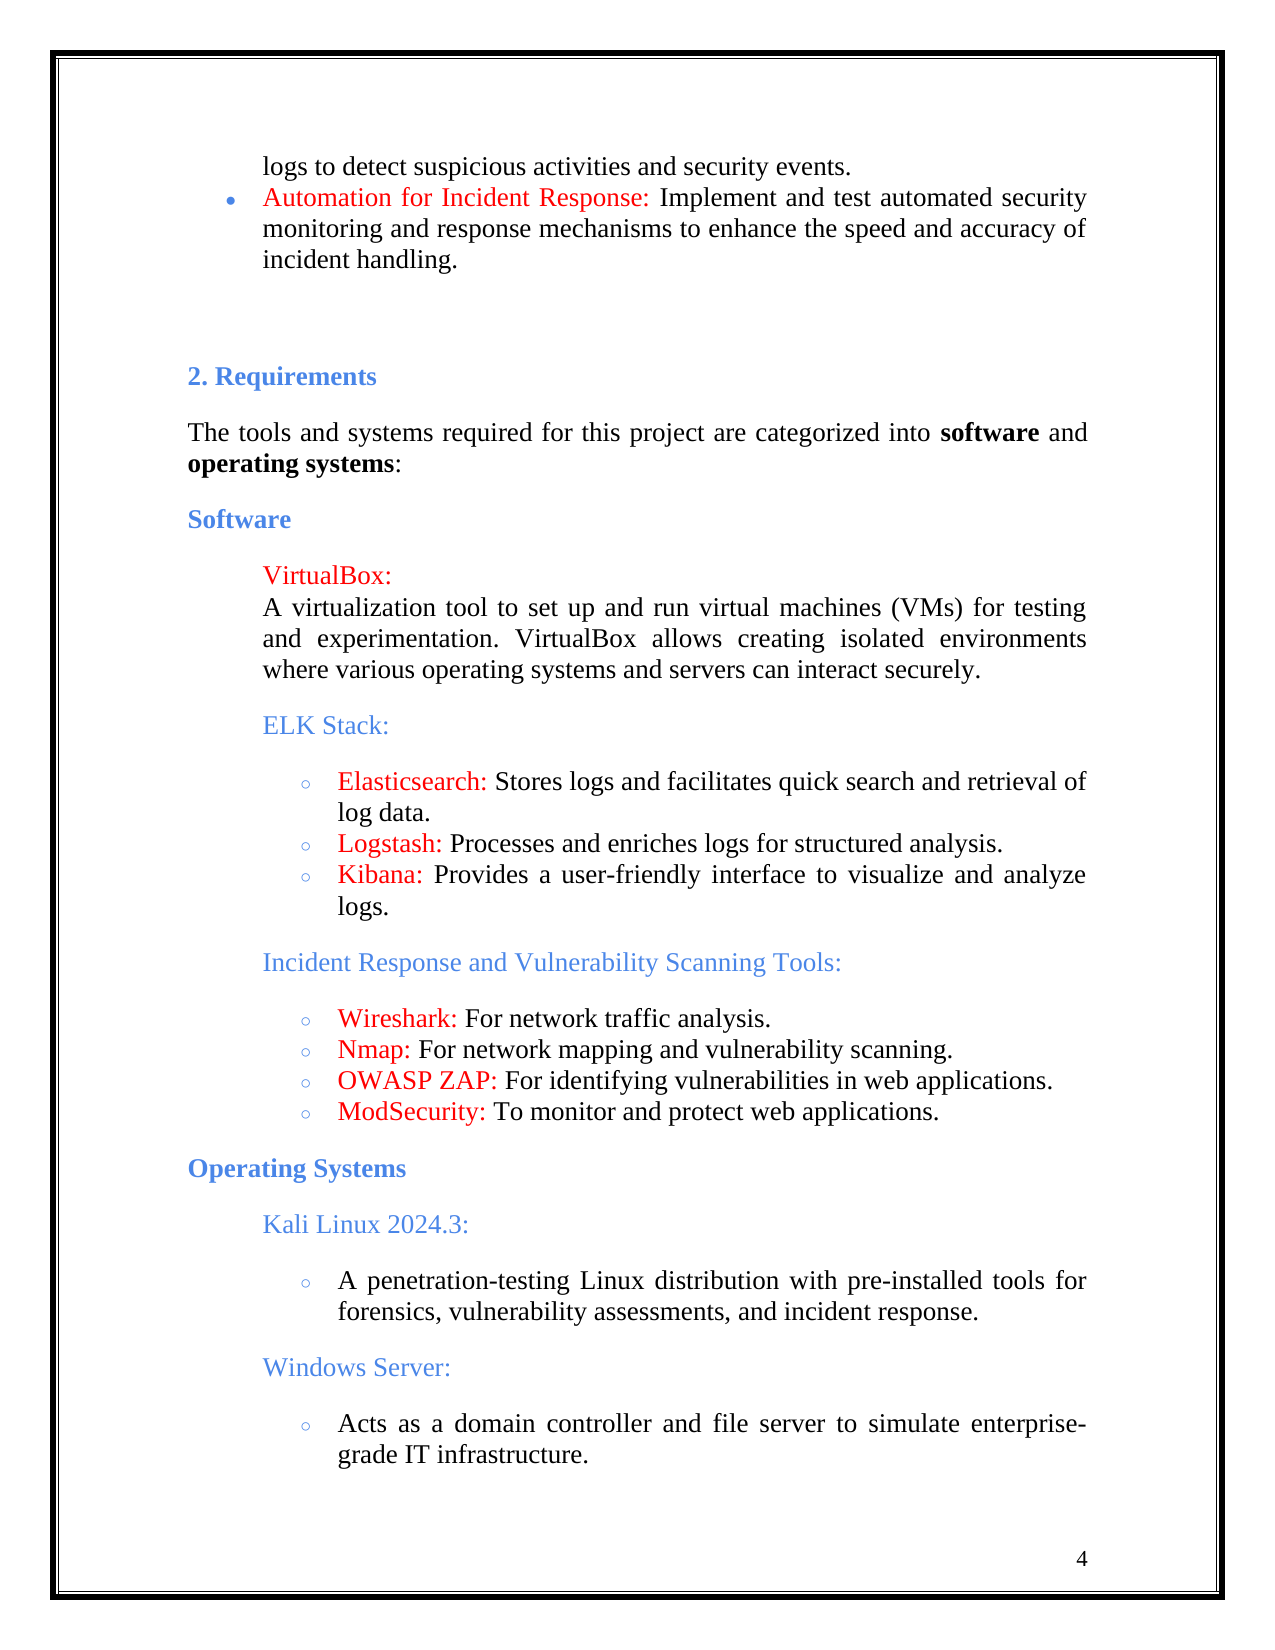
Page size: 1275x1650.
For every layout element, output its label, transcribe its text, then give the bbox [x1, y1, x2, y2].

list Nmap: For network mapping and vulnerability scanning. [300, 1033, 1087, 1064]
subtitle 2. Requirements [187, 360, 1087, 391]
text The tools and systems required for this project are categorized into software and operating systems: [187, 416, 1087, 478]
list Automation for Incident Response: Implement and test automated security monitoring and response mechanisms to enhance the speed and accuracy of incident handling. [225, 181, 1087, 274]
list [225, 150, 1087, 181]
text VirtualBox: A virtualization tool to set up and run virtual machines (VMs) for testing and experimentation. VirtualBox allows creating isolated environments where various operating systems and servers can interact securely. [262, 559, 1087, 684]
subtitle Software [187, 503, 1087, 534]
subtitle Operating Systems [187, 1152, 1087, 1183]
list A penetration-testing Linux distribution with pre-installed tools for forensics, vulnerability assessments, and incident response. [300, 1264, 1087, 1326]
list Logstash: Processes and enriches logs for structured analysis. [300, 827, 1087, 859]
list Elasticsearch: Stores logs and facilitates quick search and retrieval of log data. [300, 765, 1087, 827]
list Kibana: Provides a user-friendly interface to visualize and analyze logs. [300, 859, 1087, 921]
list Acts as a domain controller and file server to simulate enterprise-grade IT infrastructure. [300, 1407, 1087, 1470]
text ELK Stack: [262, 709, 1087, 740]
text Incident Response and Vulnerability Scanning Tools: [262, 946, 1087, 977]
list Wireshark: For network traffic analysis. [300, 1002, 1087, 1033]
text Kali Linux 2024.3: [262, 1208, 1087, 1239]
list OWASP ZAP: For identifying vulnerabilities in web applications. [300, 1064, 1087, 1096]
list ModSecurity: To monitor and protect web applications. [300, 1096, 1087, 1127]
text Windows Server: [262, 1351, 1087, 1382]
